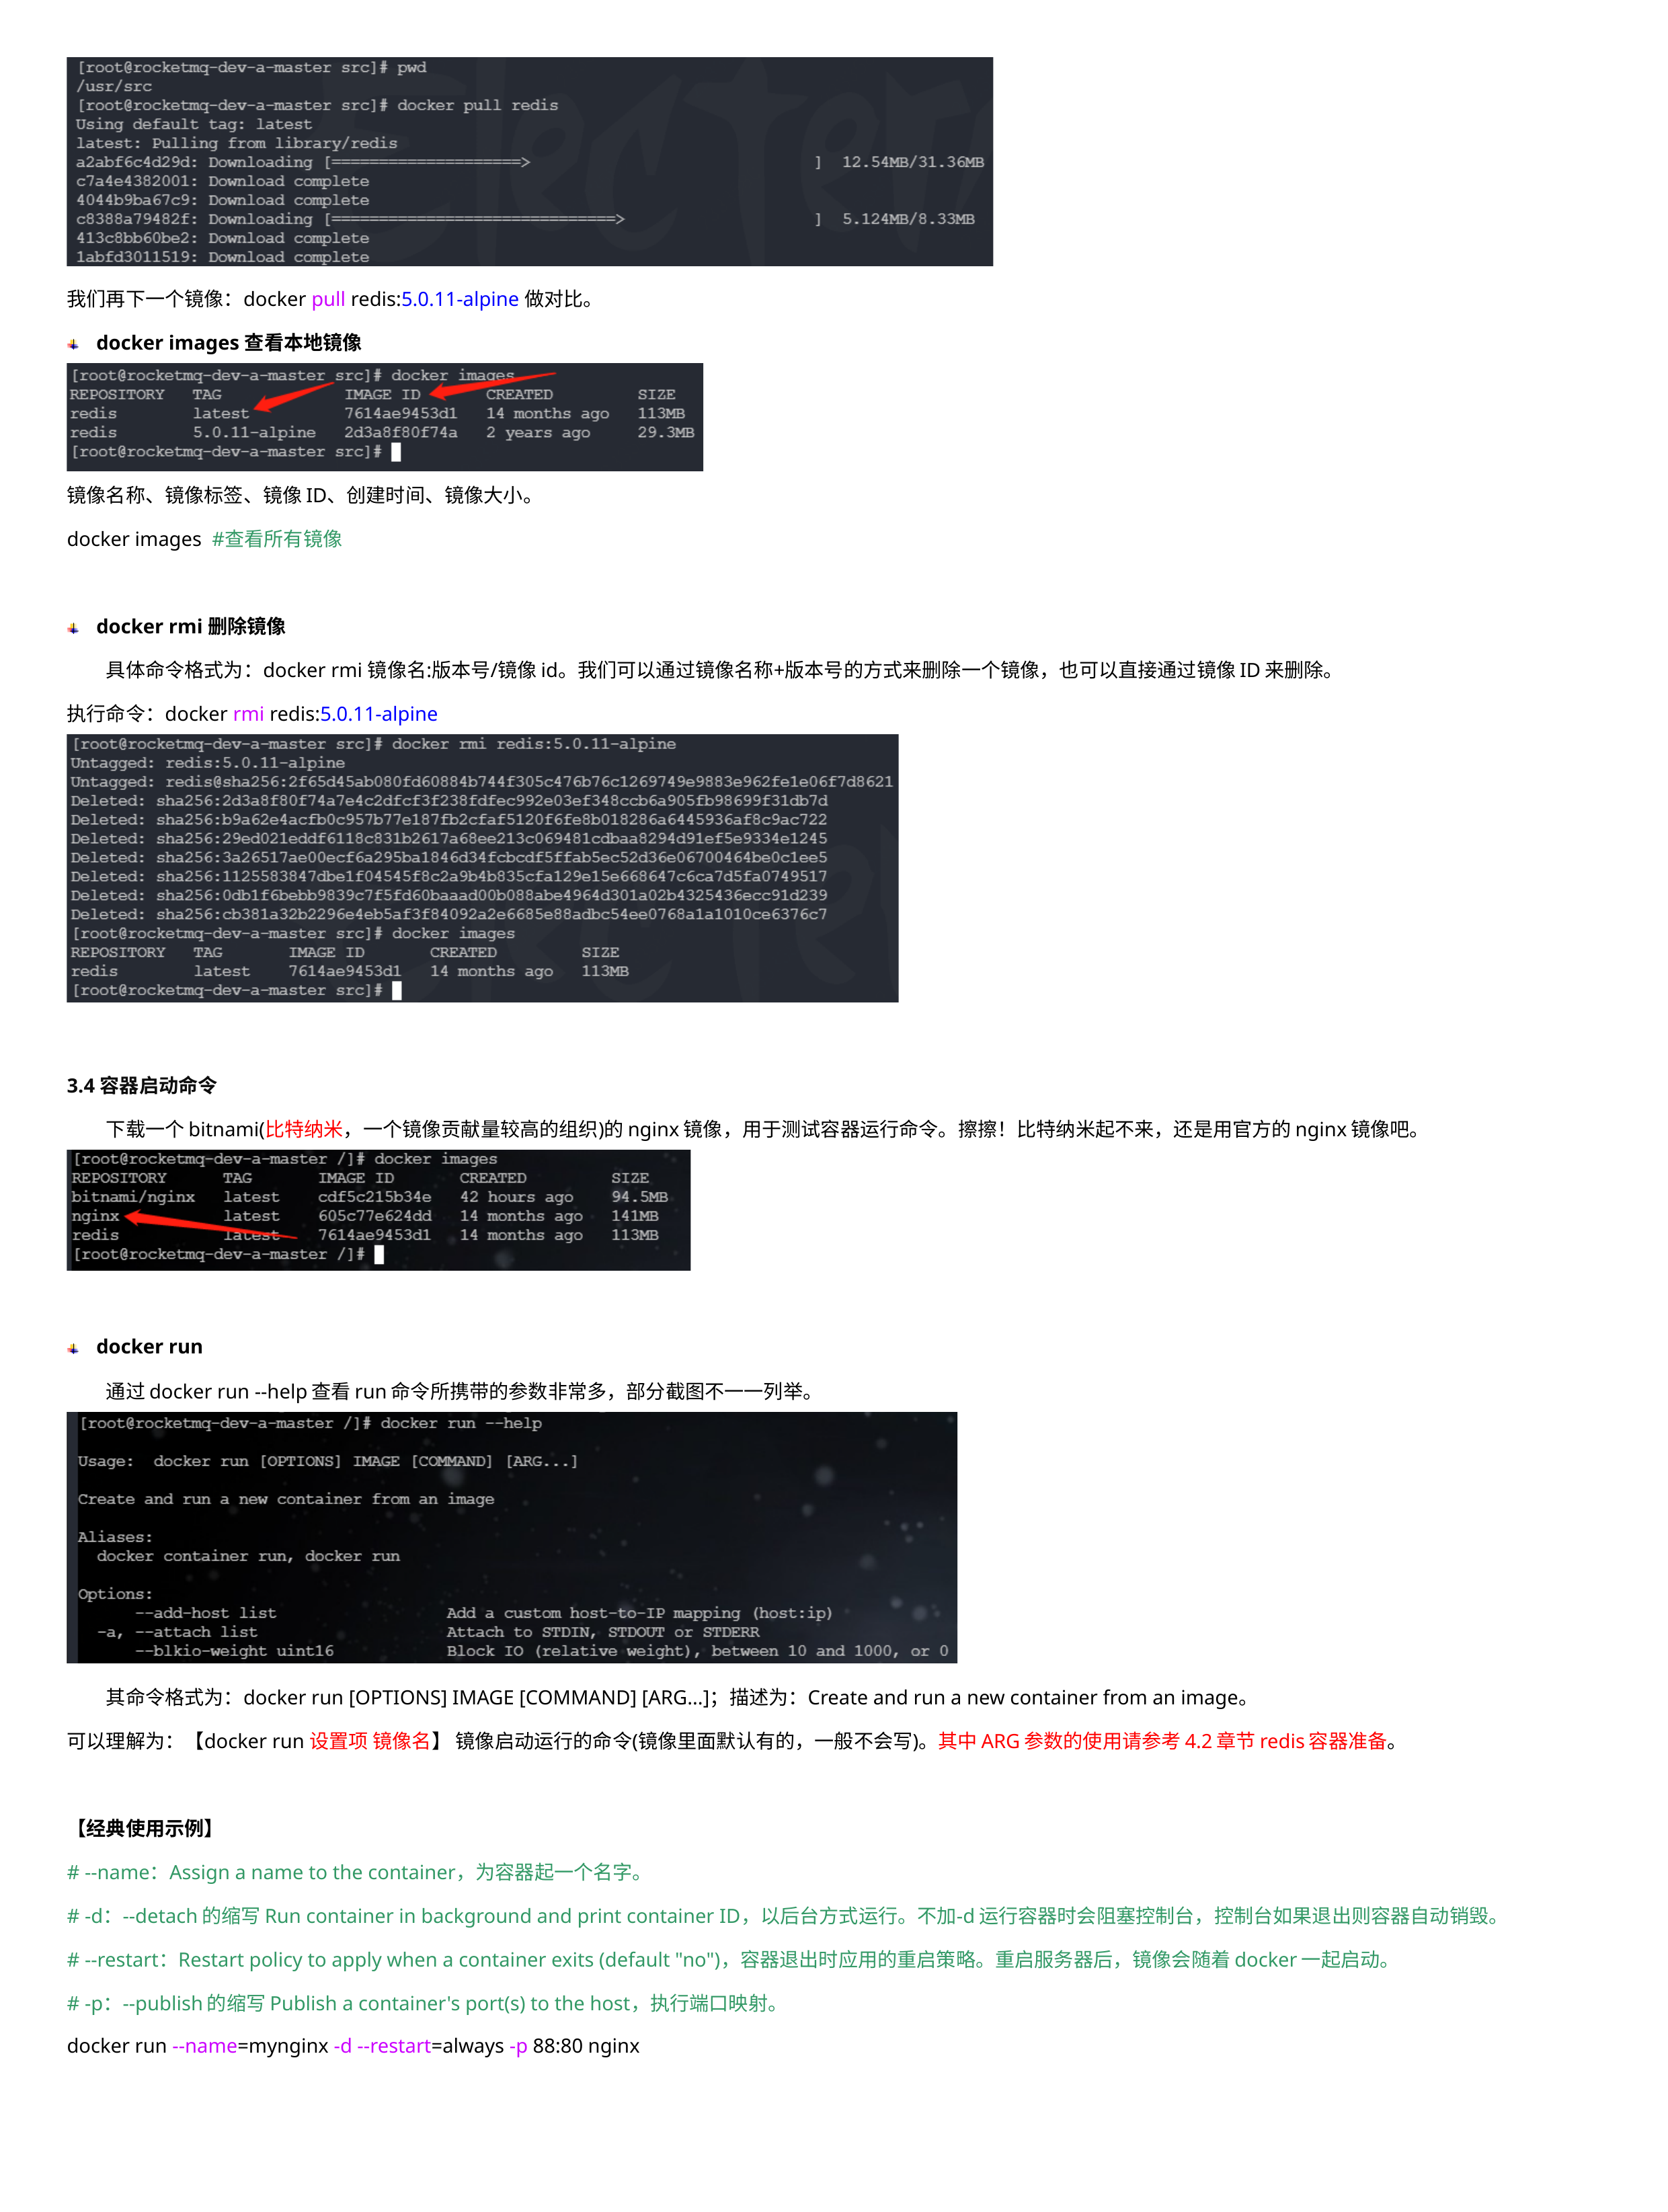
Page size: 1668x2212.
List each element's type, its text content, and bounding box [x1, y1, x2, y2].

picture [67, 622, 79, 634]
text 具体命令格式为：docker rmi 镜像名:版本号/镜像id。我们可以通过镜像名称+版本号的方式来删除一个镜像，也可以直接通过镜像ID来删除。 [67, 647, 1617, 690]
text docker images 查看本地镜像 [67, 319, 1617, 363]
text 执行命令：docker rmi redis:5.0.11-alpine [67, 690, 1617, 734]
text 通过docker run --help查看run命令所携带的参数非常多，部分截图不一一列举。 [67, 1368, 1617, 1412]
text docker images #查看所有镜像 [67, 516, 1617, 559]
text 3.4 容器启动命令 [67, 1062, 1617, 1106]
text # -d：--detach的缩写Run container in background and print container ID，以后台方式运行。不加-d运行容器时会阻塞控制台，控制台如果退出则容器自动销毁。 [67, 1893, 1617, 1936]
text # -p：--publish的缩写Publish a container's port(s) to the host，执行端口映射。 [67, 1980, 1617, 2024]
text 【经典使用示例】 [67, 1805, 1617, 1849]
text 镜像名称、镜像标签、镜像ID、创建时间、镜像大小。 [67, 472, 1617, 516]
text docker rmi 删除镜像 [67, 603, 1617, 647]
picture [67, 57, 994, 266]
text docker run --name=mynginx -d --restart=always -p 88:80 nginx [67, 2024, 1617, 2067]
picture [67, 1343, 79, 1354]
text 下载一个bitnami(比特纳米，一个镜像贡献量较高的组织)的nginx镜像，用于测试容器运行命令。擦擦！比特纳米起不来，还是用官方的nginx镜像吧。 [67, 1106, 1617, 1150]
text 我们再下一个镜像：docker pull redis:5.0.11-alpine 做对比。 [67, 276, 1617, 319]
picture [67, 734, 899, 1002]
picture [67, 338, 79, 350]
text # --restart：Restart policy to apply when a container exits (default "no")，容器退出时应用的重启策略。重启服务器后，镜像会随着docker一起启动。 [67, 1936, 1617, 1980]
picture [67, 1412, 958, 1663]
text 其命令格式为：docker run [OPTIONS] IMAGE [COMMAND] [ARG...]；描述为：Create and run a new container from an image。 [67, 1674, 1617, 1718]
text # --name：Assign a name to the container，为容器起一个名字。 [67, 1849, 1617, 1893]
picture [67, 1150, 691, 1271]
text docker run [67, 1325, 1617, 1368]
picture [67, 363, 704, 471]
text 可以理解为：【docker run 设置项 镜像名】 镜像启动运行的命令(镜像里面默认有的，一般不会写)。其中ARG参数的使用请参考4.2章节redis容器准备。 [67, 1718, 1617, 1762]
